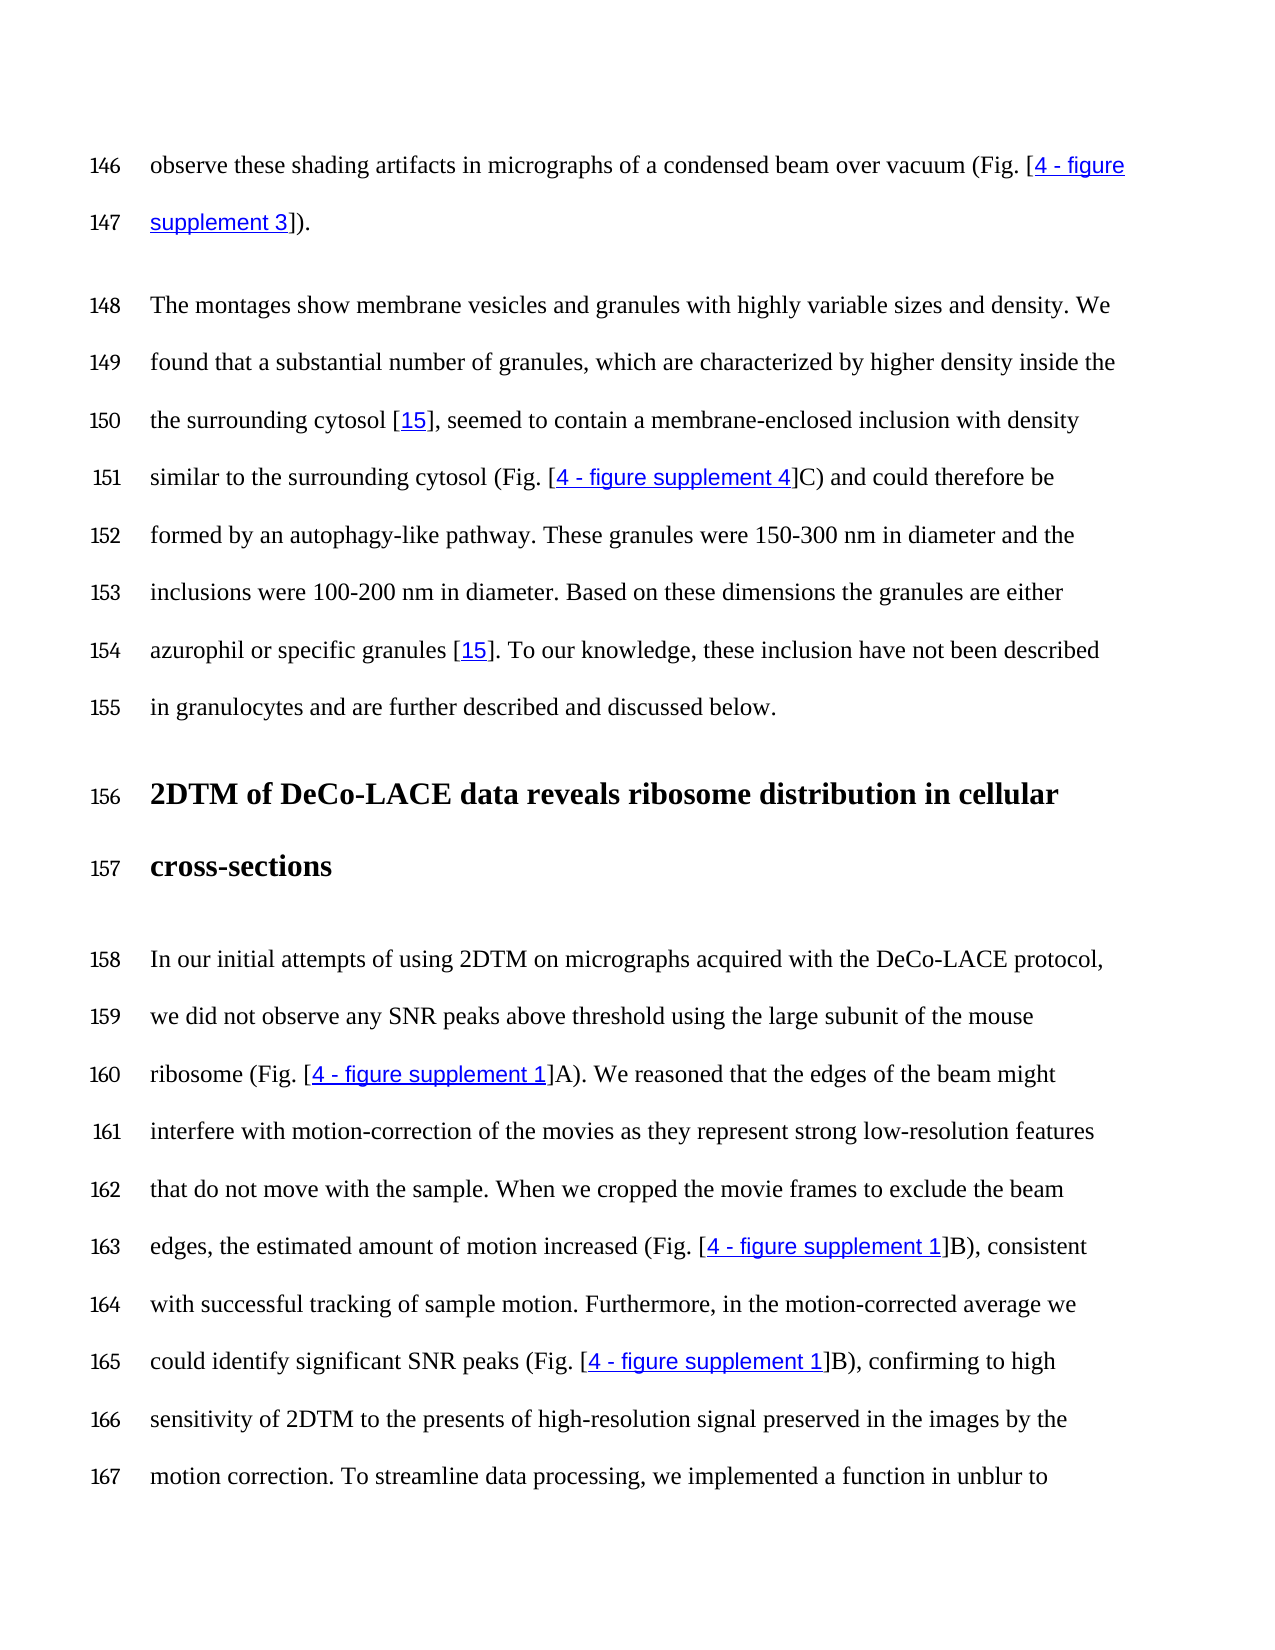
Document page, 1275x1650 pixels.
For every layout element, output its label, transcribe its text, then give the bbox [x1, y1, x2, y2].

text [150, 944, 1125, 1490]
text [150, 150, 1125, 236]
text The montages show membrane vesicles and granules with highly variable sizes and density. We found that a substantial number of granules, which are characterized by higher density inside the the surrounding cytosol [15], seemed to contain a membrane-enclosed inclusion with density similar to the surrounding cytosol (Fig. [4 - figure supplement 4]C) and could therefore be formed by an autophagy-like pathway. These granules were 150-300 nm in diameter and the inclusions were 100-200 nm in diameter. Based on these dimensions the granules are either azurophil or specific granules [15]. To our knowledge, these inclusion have not been described in granulocytes and are further described and discussed below. [150, 290, 1125, 721]
subtitle 2DTM of DeCo-LACE data reveals ribosome distribution in cellular cross-sections [150, 775, 1125, 883]
